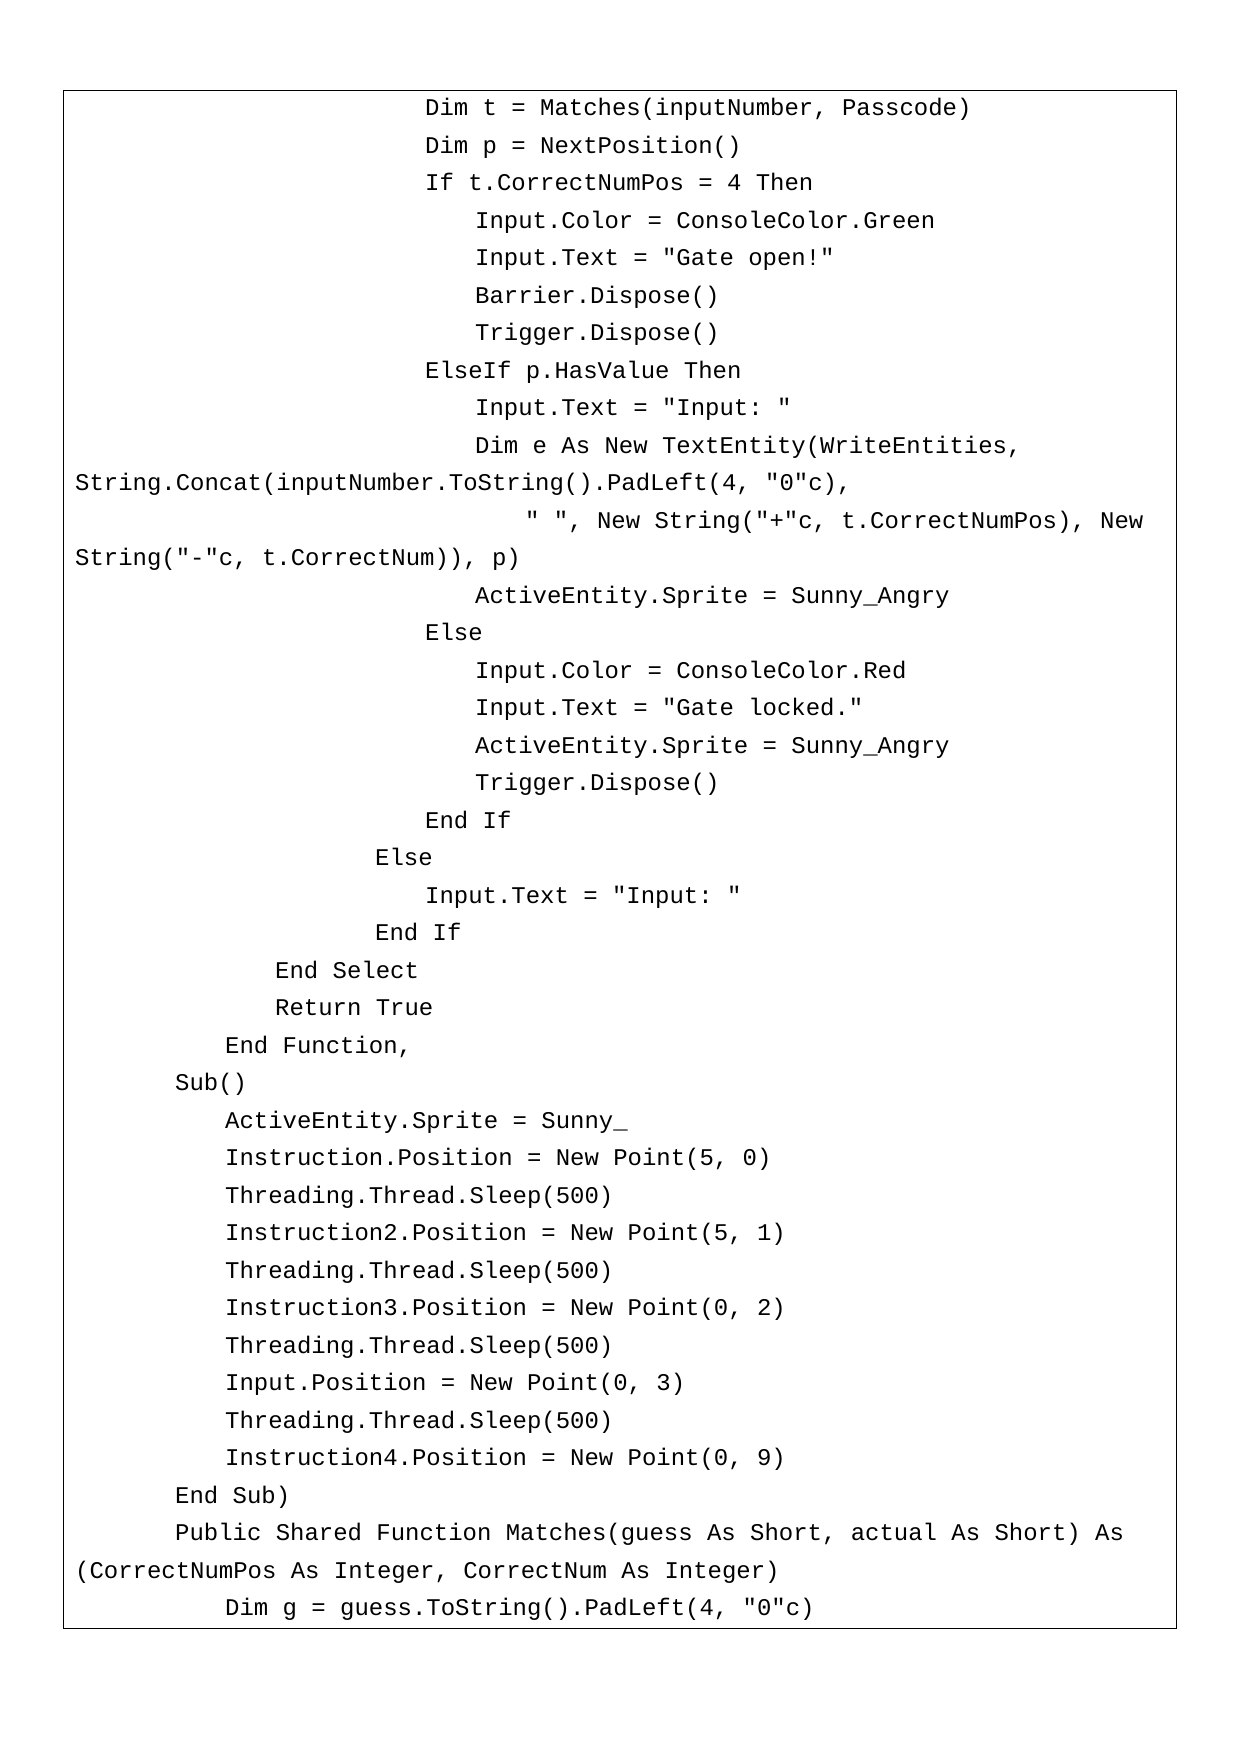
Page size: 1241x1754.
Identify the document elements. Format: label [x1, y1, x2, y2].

table_header [64, 91, 1176, 1628]
